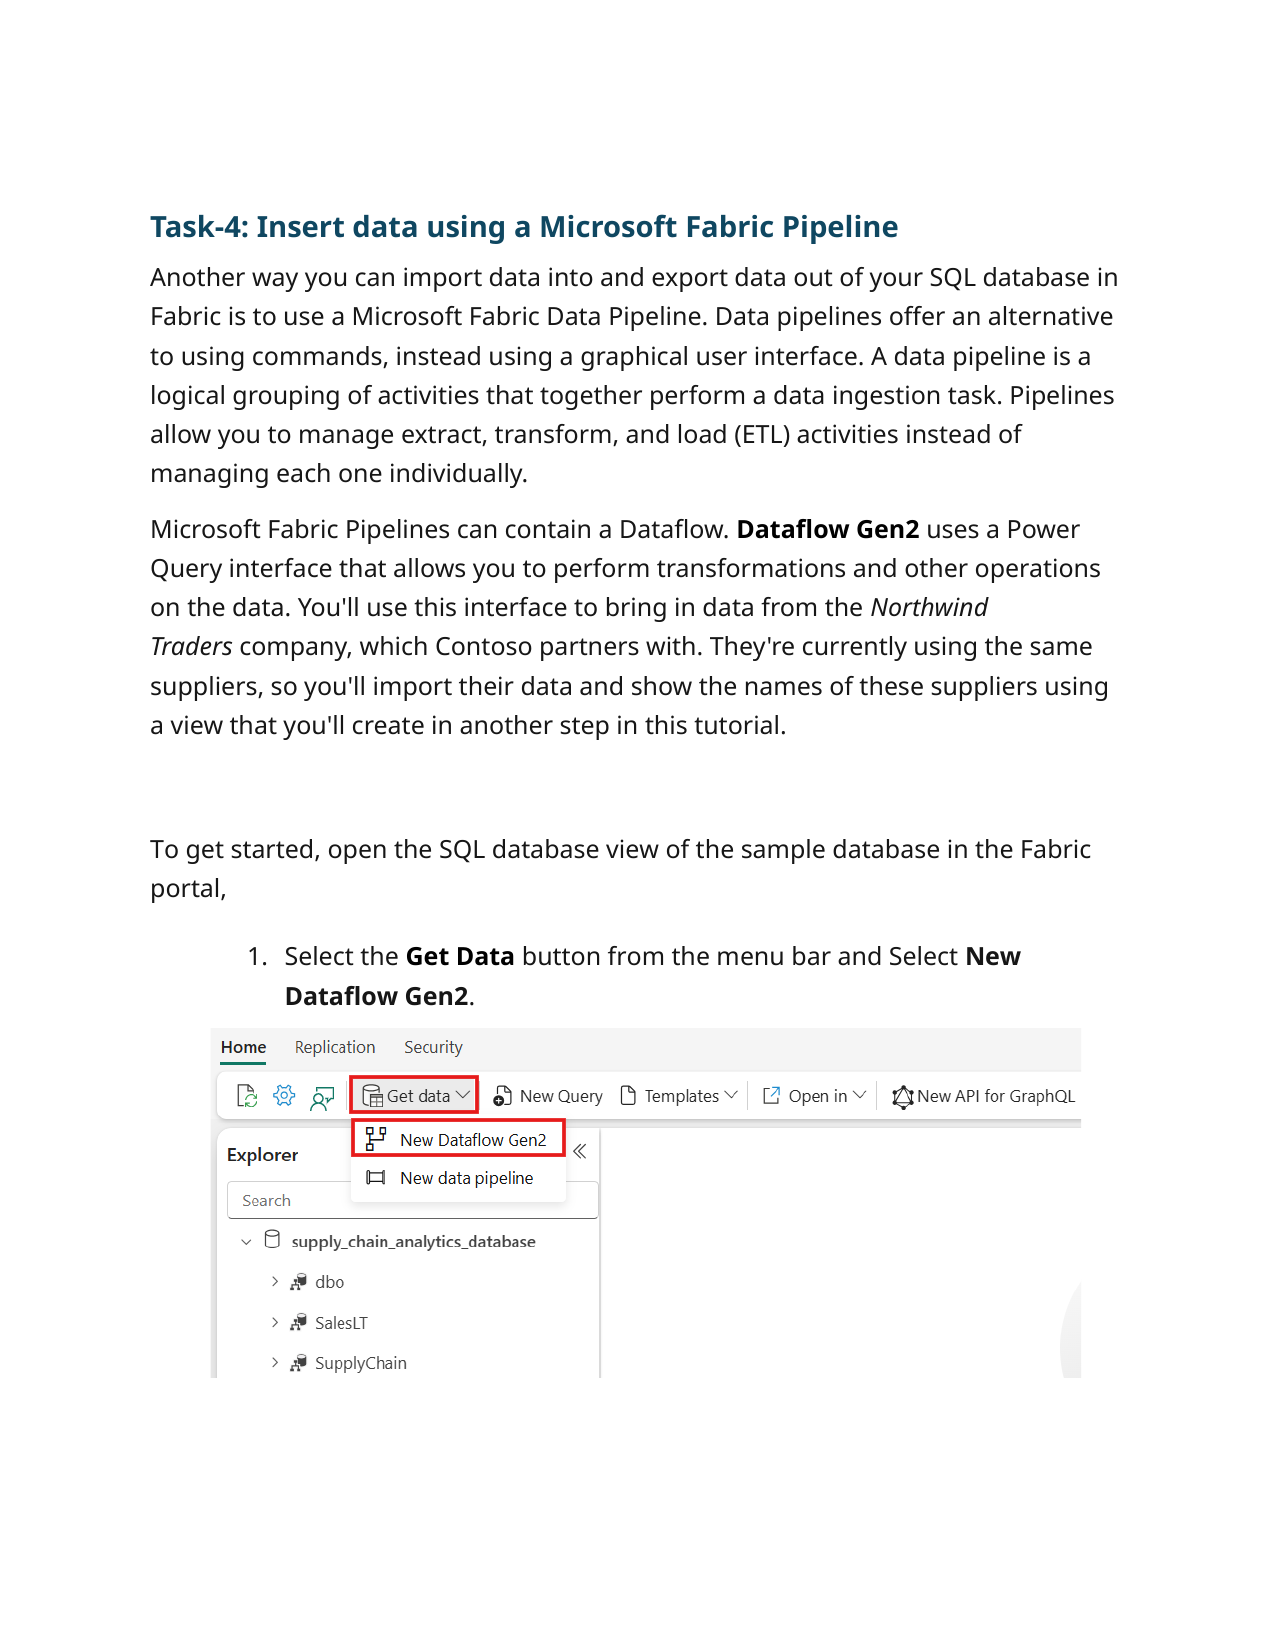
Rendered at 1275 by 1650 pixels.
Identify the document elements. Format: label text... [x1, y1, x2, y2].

text To get started, open the SQL database view of the sample database in the Fabric portal, [150, 831, 1125, 905]
text Microsoft Fabric Pipelines can contain a Dataflow. Dataflow Gen2 uses a Power Query interface that allows you to perform transformations and other operations on the data. You'll use this interface to bring in data from the Northwind Traders company, which Contoso partners with. They're currently using the same suppliers, so you'll import their data and show the names of these suppliers using a view that you'll create in another step in this tutorial. [150, 511, 1125, 741]
subtitle Task-4: Insert data using a Microsoft Fabric Pipeline [150, 206, 1125, 246]
picture [210, 1028, 1082, 1378]
text Another way you can import data into and export data out of your SQL database in Fabric is to use a Microsoft Fabric Data Pipeline. Data pipelines offer an alternative to using commands, instead using a graphical user interface. A data pipeline is a logical grouping of activities that together perform a data ingestion task. Pipelines allow you to manage extract, transform, and load (ETL) activities instead of managing each one individually. [150, 260, 1125, 490]
list Select the Get Data button from the menu bar and Select New Dataflow Gen2. [247, 939, 1125, 1012]
